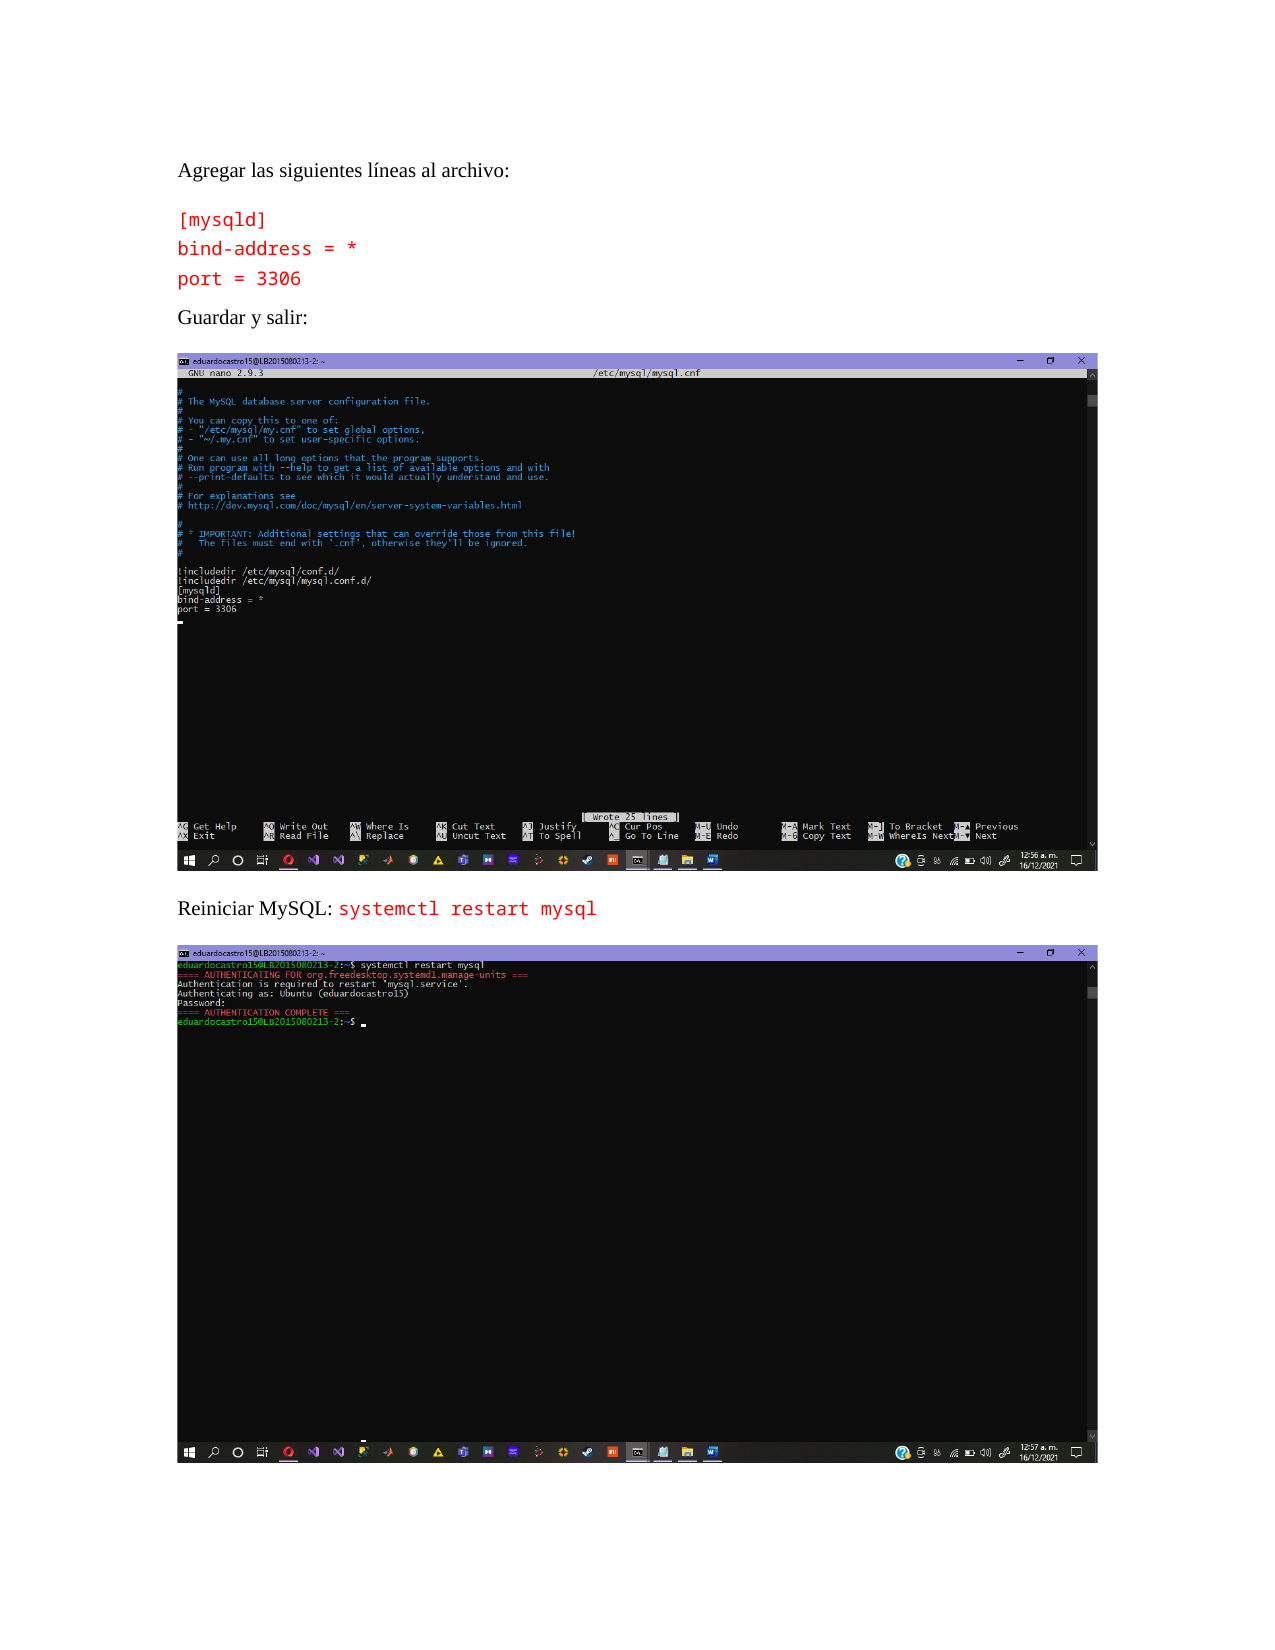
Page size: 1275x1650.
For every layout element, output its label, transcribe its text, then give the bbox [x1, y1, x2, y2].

text Agregar las siguientes líneas al archivo: [177, 158, 1098, 182]
text port = 3306 [177, 265, 1098, 291]
text bind-address = * [177, 236, 1098, 261]
text Reiniciar MySQL: systemctl restart mysql [177, 895, 1098, 921]
text Guardar y salir: [177, 305, 1098, 329]
picture [177, 353, 1098, 871]
picture [177, 945, 1098, 1463]
text [mysqld] [177, 206, 1098, 232]
